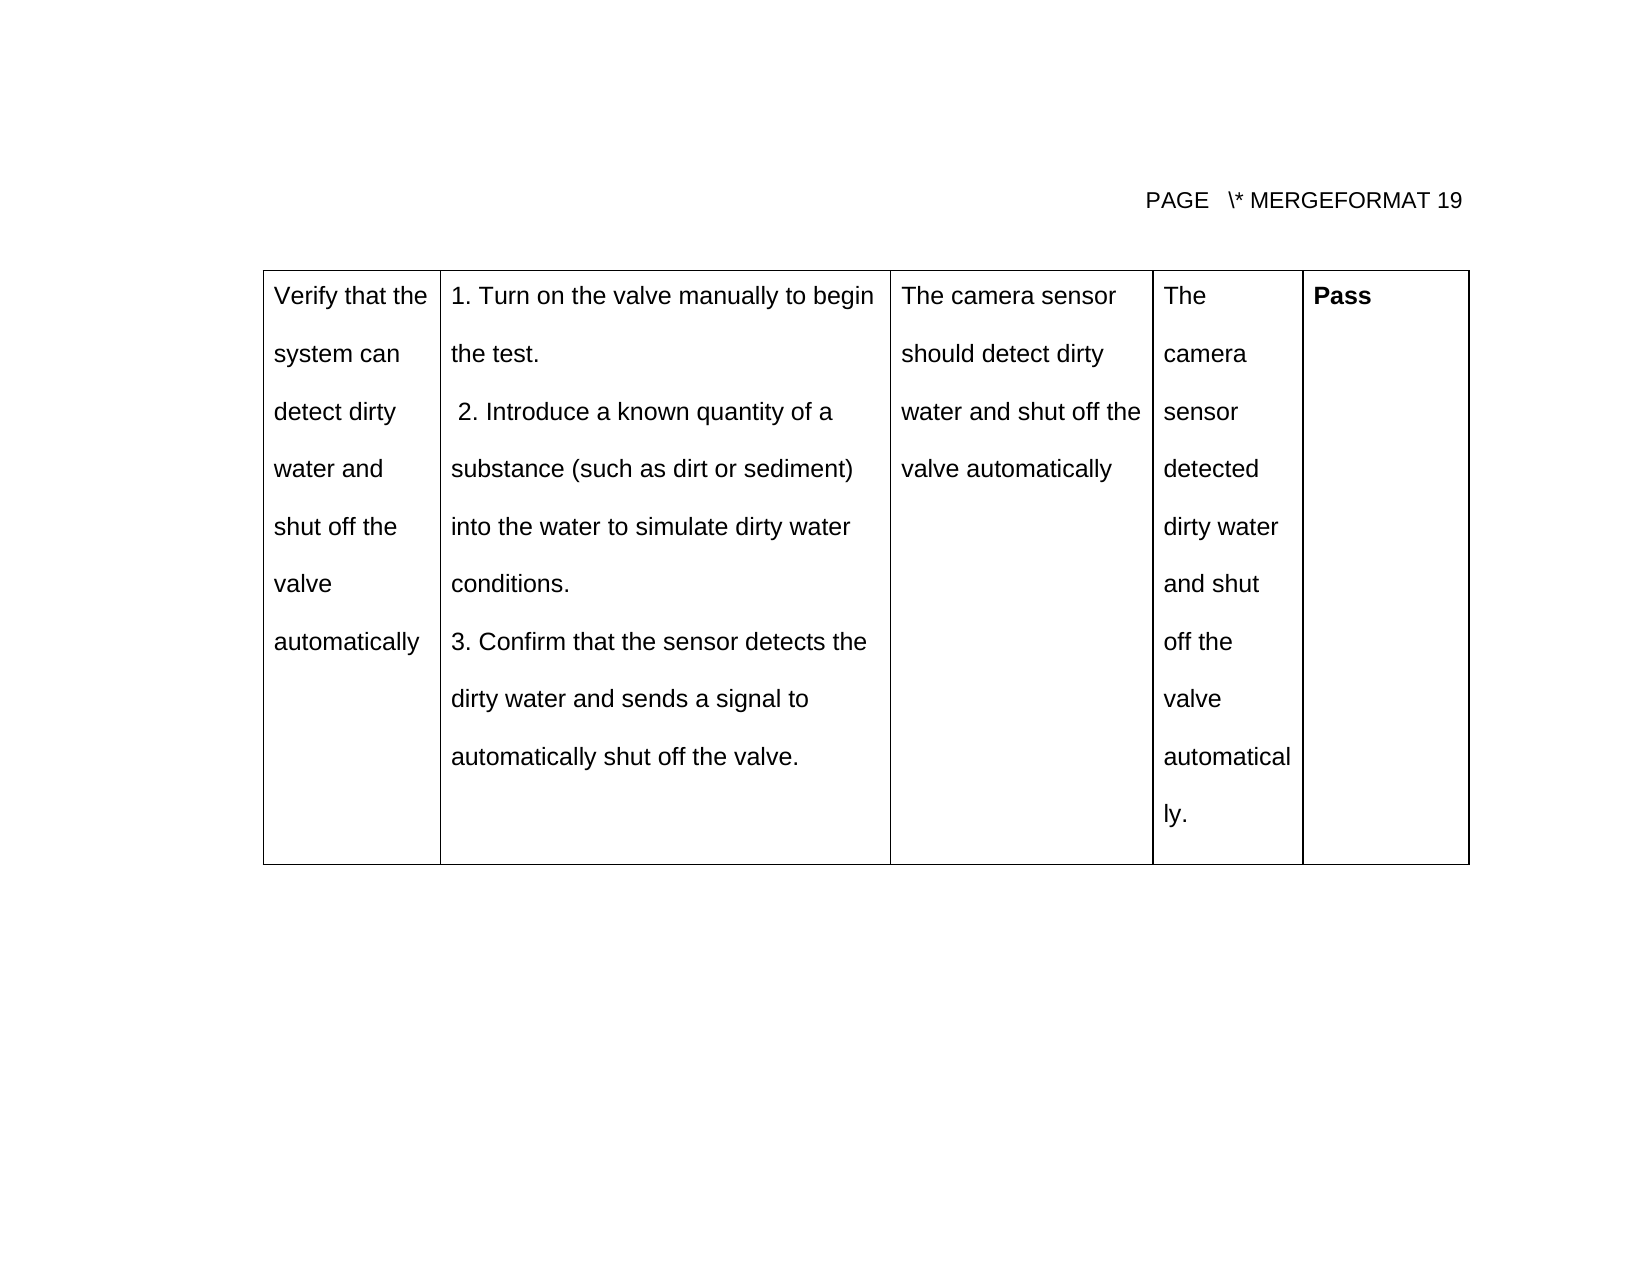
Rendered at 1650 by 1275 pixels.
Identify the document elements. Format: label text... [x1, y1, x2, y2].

table_cell 1. Turn on the valve manually to begin the test. 2. Introduce a known quantity of a substance (such as dirt or sediment) into the water to simulate dirty water conditions. 3. Confirm that the sensor detects the dirty water and sends a signal to automatically shut off the valve. [441, 271, 890, 864]
table_cell Pass [1304, 271, 1468, 864]
table_cell The camera sensor detected dirty water and shut off the valve automatically. [1154, 271, 1302, 864]
table_cell Verify that the system can detect dirty water and shut off the valve automatically [264, 271, 440, 864]
table_cell The camera sensor should detect dirty water and shut off the valve automatically [891, 271, 1152, 864]
